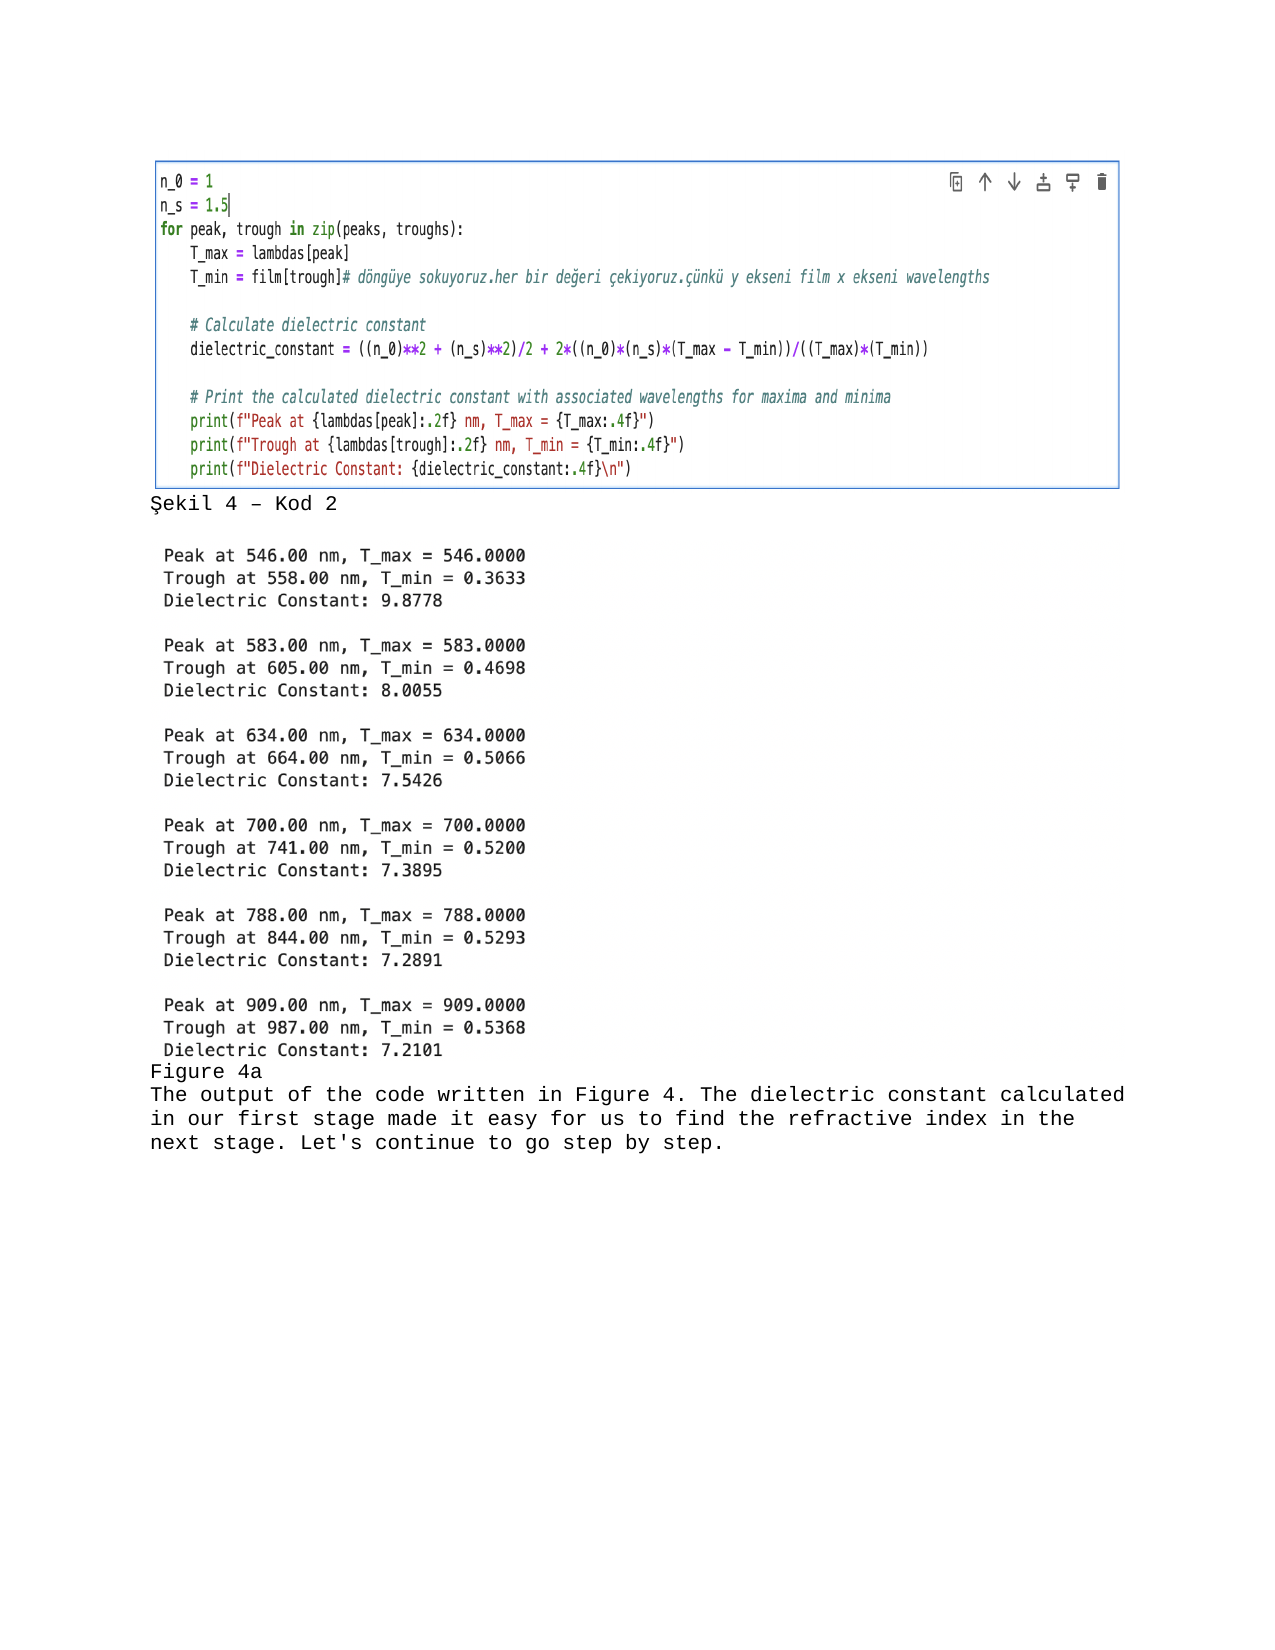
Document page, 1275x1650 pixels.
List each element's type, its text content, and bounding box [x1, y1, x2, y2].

picture [150, 150, 1125, 493]
text Figure 4a [150, 1061, 1125, 1084]
text Şekil 4 – Kod 2 [150, 493, 1125, 517]
text The output of the code written in Figure 4. The dielectric constant calculated in our first stage made it easy for us to find the refractive index in the next stage. Let's continue to go step by step. [150, 1084, 1125, 1155]
picture [150, 540, 1125, 1061]
